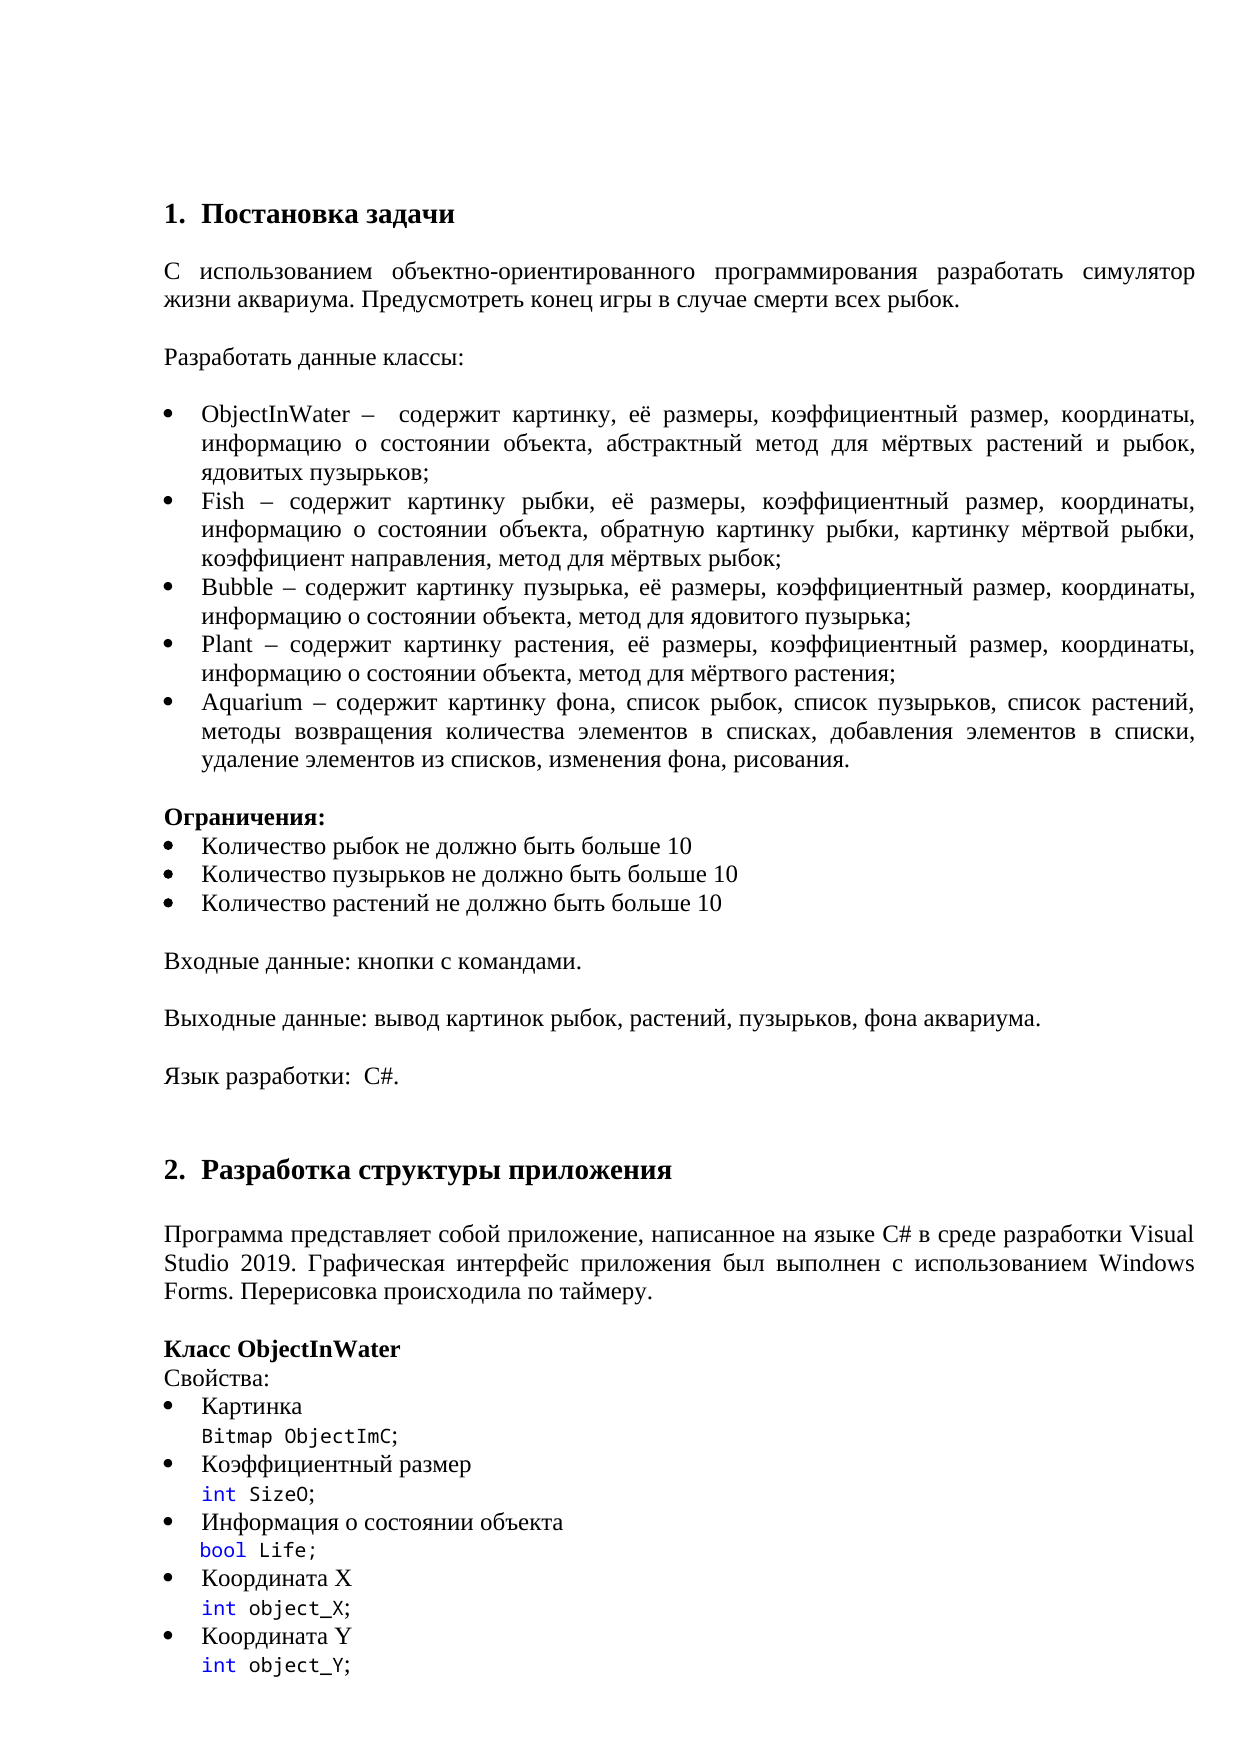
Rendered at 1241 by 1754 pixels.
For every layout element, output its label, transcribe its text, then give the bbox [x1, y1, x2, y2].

list Координата Y [164, 1621, 1196, 1649]
text Свойства: [164, 1363, 1196, 1391]
list int SizeO; [201, 1478, 1196, 1507]
list Количество пузырьков не должно быть больше 10 [164, 859, 1196, 888]
list Bitmap ObjectImC; [201, 1420, 1196, 1449]
list Fish – содержит картинку рыбки, её размеры, коэффициентный размер, координаты, информацию о состоянии объекта, обратную картинку рыбки, картинку мёртвой рыбки, коэффициент направления, метод для мёртвых рыбок; [164, 486, 1196, 572]
list Bubble – содержит картинку пузырька, её размеры, коэффициентный размер, координаты, информацию о состоянии объекта, метод для ядовитого пузырька; [164, 572, 1196, 629]
list Количество рыбок не должно быть больше 10 [164, 831, 1196, 859]
list Количество растений не должно быть больше 10 [164, 888, 1196, 917]
list Картинка [164, 1391, 1196, 1420]
text Ограничения: [164, 802, 1196, 831]
list Координата X [164, 1563, 1196, 1592]
list Разработка структуры приложения [164, 1152, 1196, 1185]
text Разработать данные классы: [164, 342, 1196, 371]
list Aquarium – содержит картинку фона, список рыбок, список пузырьков, список растений, методы возвращения количества элементов в списках, добавления элементов в списки, удаление элементов из списков, изменения фона, рисования. [164, 687, 1196, 773]
text Программа представляет собой приложение, написанное на языке C# в среде разработки Visual Studio 2019. Графическая интерфейс приложения был выполнен с использованием Windows Forms. Перерисовка происходила по таймеру. [164, 1219, 1196, 1305]
list int object_X; [201, 1592, 1196, 1621]
text Язык разработки: C#. [164, 1061, 1196, 1089]
list Коэффициентный размер [164, 1449, 1196, 1478]
text С использованием объектно-ориентированного программирования разработать симулятор жизни аквариума. Предусмотреть конец игры в случае смерти всех рыбок. [164, 256, 1196, 313]
list ObjectInWater – содержит картинку, её размеры, коэффициентный размер, координаты, информацию о состоянии объекта, абстрактный метод для мёртвых растений и рыбок, ядовитых пузырьков; [164, 399, 1196, 486]
text Входные данные: кнопки с командами. [164, 946, 1196, 974]
list Plant – содержит картинку растения, её размеры, коэффициентный размер, координаты, информацию о состоянии объекта, метод для мёртвого растения; [164, 629, 1196, 687]
list int object_Y; [201, 1649, 1196, 1679]
list Постановка задачи [164, 196, 1196, 230]
list Информация о состоянии объекта [164, 1507, 1196, 1536]
text Класс ObjectInWater [164, 1334, 1196, 1363]
text Выходные данные: вывод картинок рыбок, растений, пузырьков, фона аквариума. [164, 1003, 1196, 1032]
text bool Life; [164, 1536, 1196, 1563]
